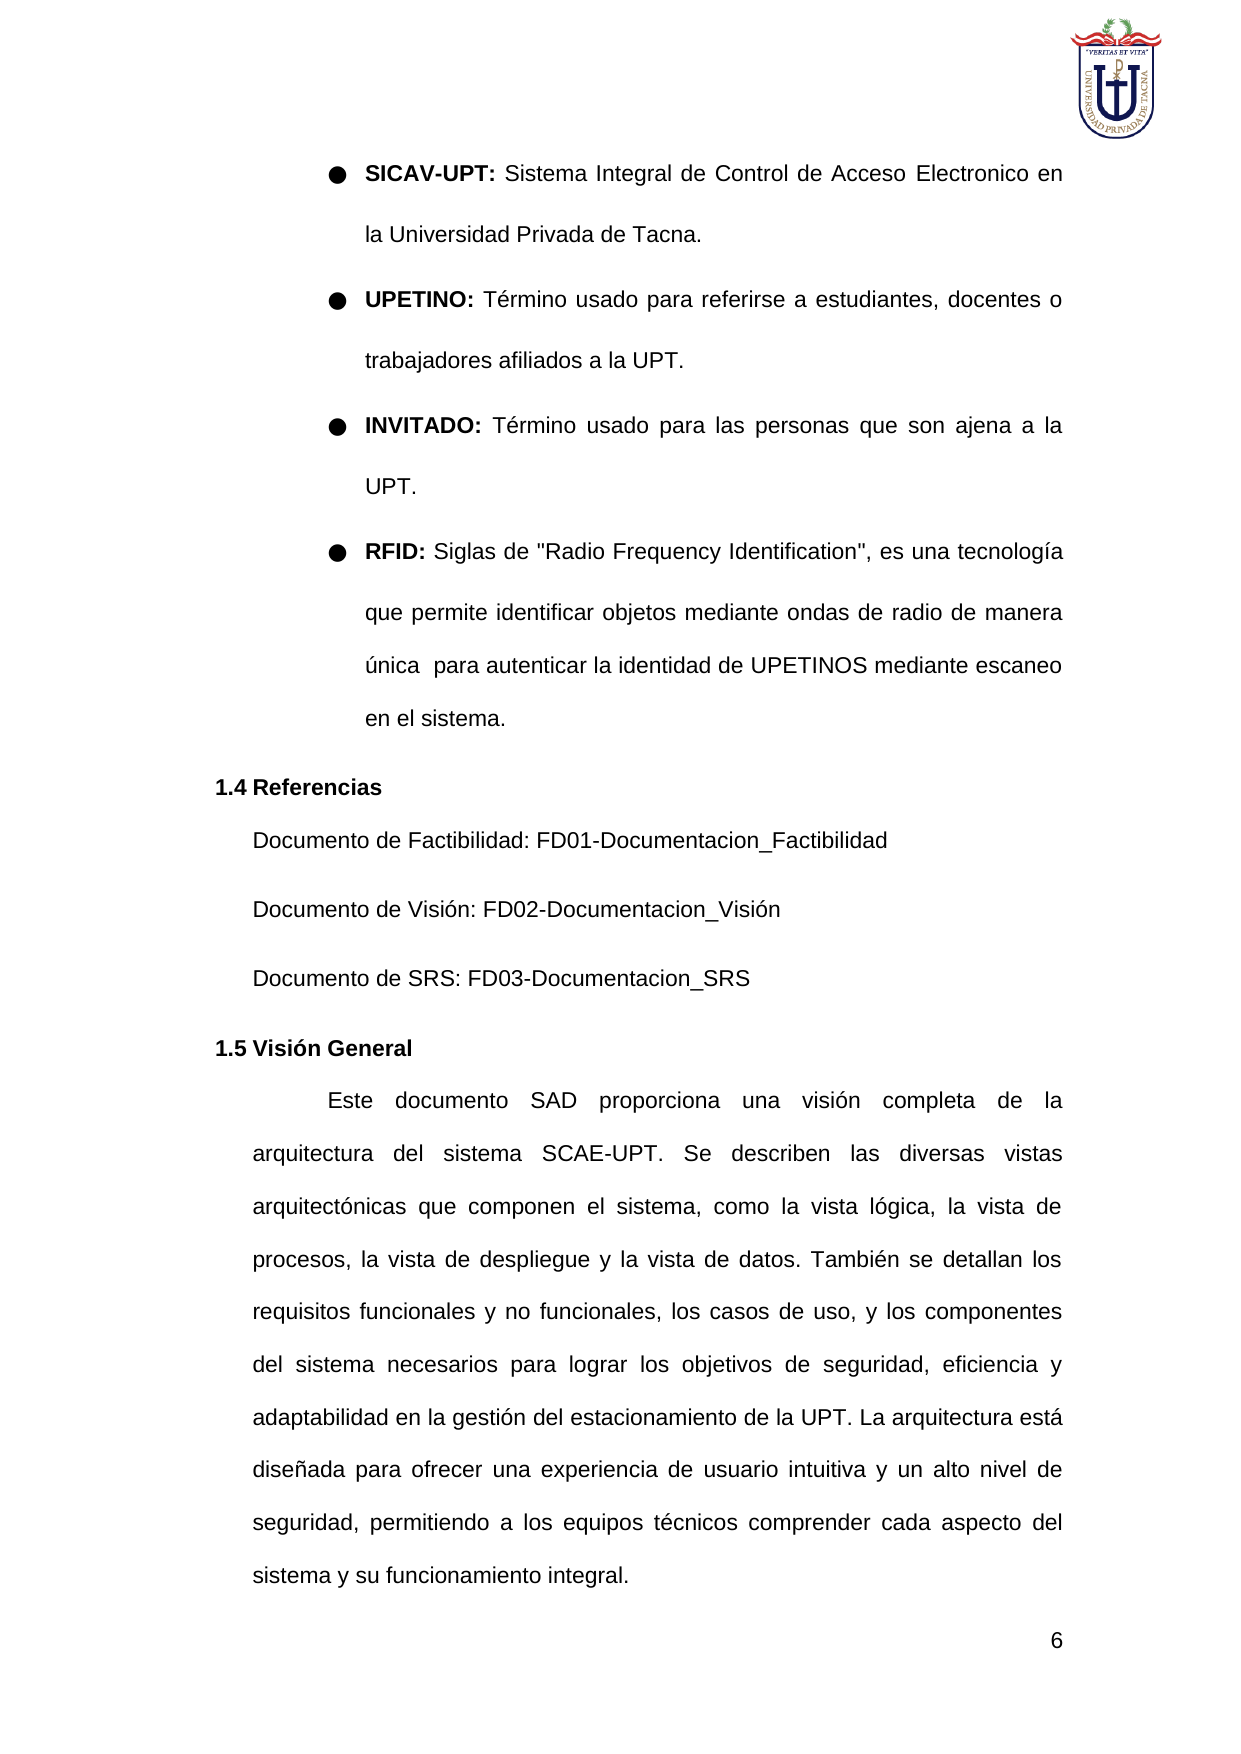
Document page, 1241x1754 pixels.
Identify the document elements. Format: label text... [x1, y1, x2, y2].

subtitle Visión General [215, 1035, 1063, 1061]
picture [1070, 18, 1162, 139]
text Documento de Factibilidad: FD01-Documentacion_Factibilidad [177, 827, 1063, 853]
text Documento de SRS: FD03-Documentacion_SRS [177, 965, 1063, 992]
list SICAV-UPT: Sistema Integral de Control de Acceso Electronico en la Universidad Privada de Tacna. [327, 148, 1063, 247]
subtitle Referencias [215, 774, 1063, 800]
list INVITADO: Término usado para las personas que son ajena a la UPT. [327, 400, 1063, 499]
list UPETINO: Término usado para referirse a estudiantes, docentes o trabajadores afiliados a la UPT. [327, 274, 1063, 373]
text Documento de Visión: FD02-Documentacion_Visión [177, 896, 1063, 922]
list RFID: Siglas de "Radio Frequency Identification", es una tecnología que permite identificar objetos mediante ondas de radio de manera única para autenticar la identidad de UPETINOS mediante escaneo en el sistema. [327, 526, 1063, 731]
text Este documento SAD proporciona una visión completa de la arquitectura del sistema SCAE-UPT. Se describen las diversas vistas arquitectónicas que componen el sistema, como la vista lógica, la vista de procesos, la vista de despliegue y la vista de datos. También se detallan los requisitos funcionales y no funcionales, los casos de uso, y los componentes del sistema necesarios para lograr los objetivos de seguridad, eficiencia y adaptabilidad en la gestión del estacionamiento de la UPT. La arquitectura está diseñada para ofrecer una experiencia de usuario intuitiva y un alto nivel de seguridad, permitiendo a los equipos técnicos comprender cada aspecto del sistema y su funcionamiento integral. [252, 1087, 1063, 1588]
